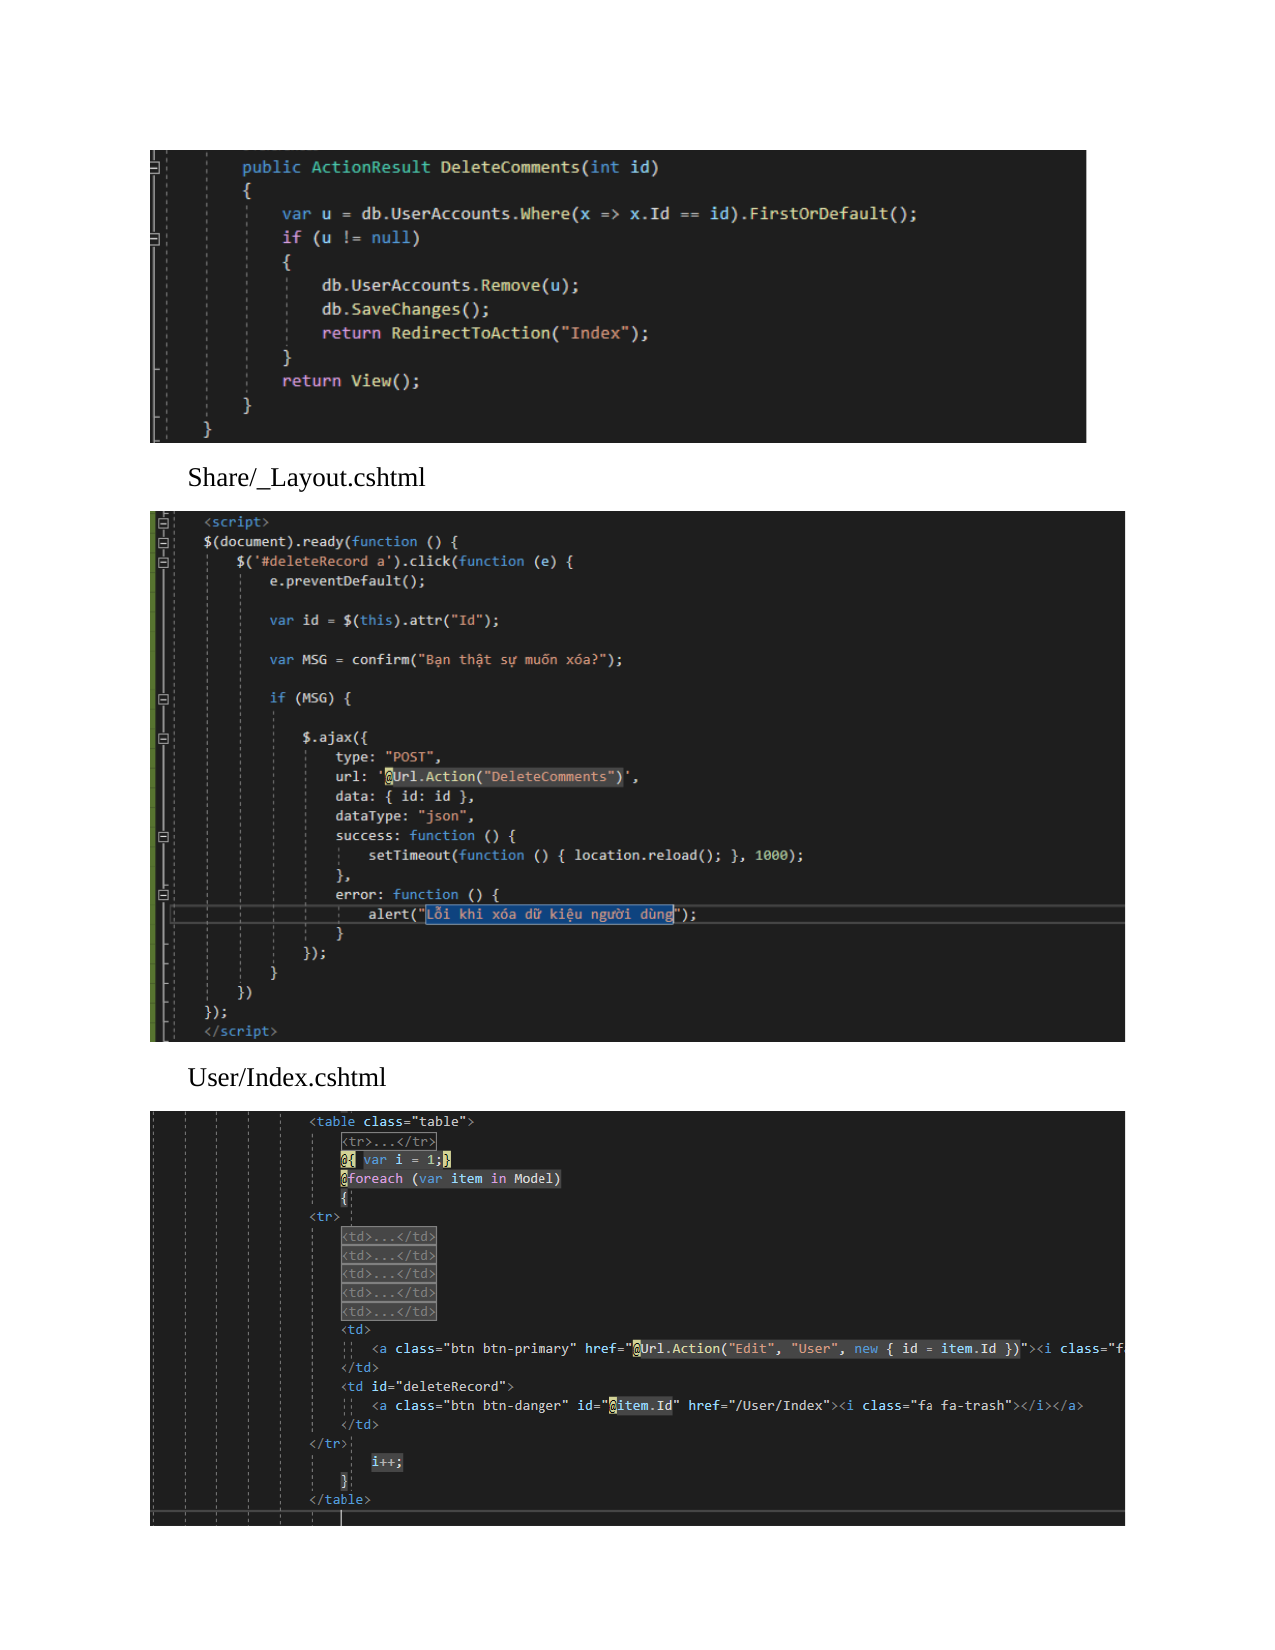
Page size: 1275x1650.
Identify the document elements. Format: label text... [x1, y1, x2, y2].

text User/Index.cshtml [187, 1061, 1125, 1092]
picture [150, 1111, 1125, 1526]
text Share/_Layout.cshtml [187, 461, 1125, 492]
picture [150, 150, 1087, 443]
picture [150, 511, 1125, 1042]
